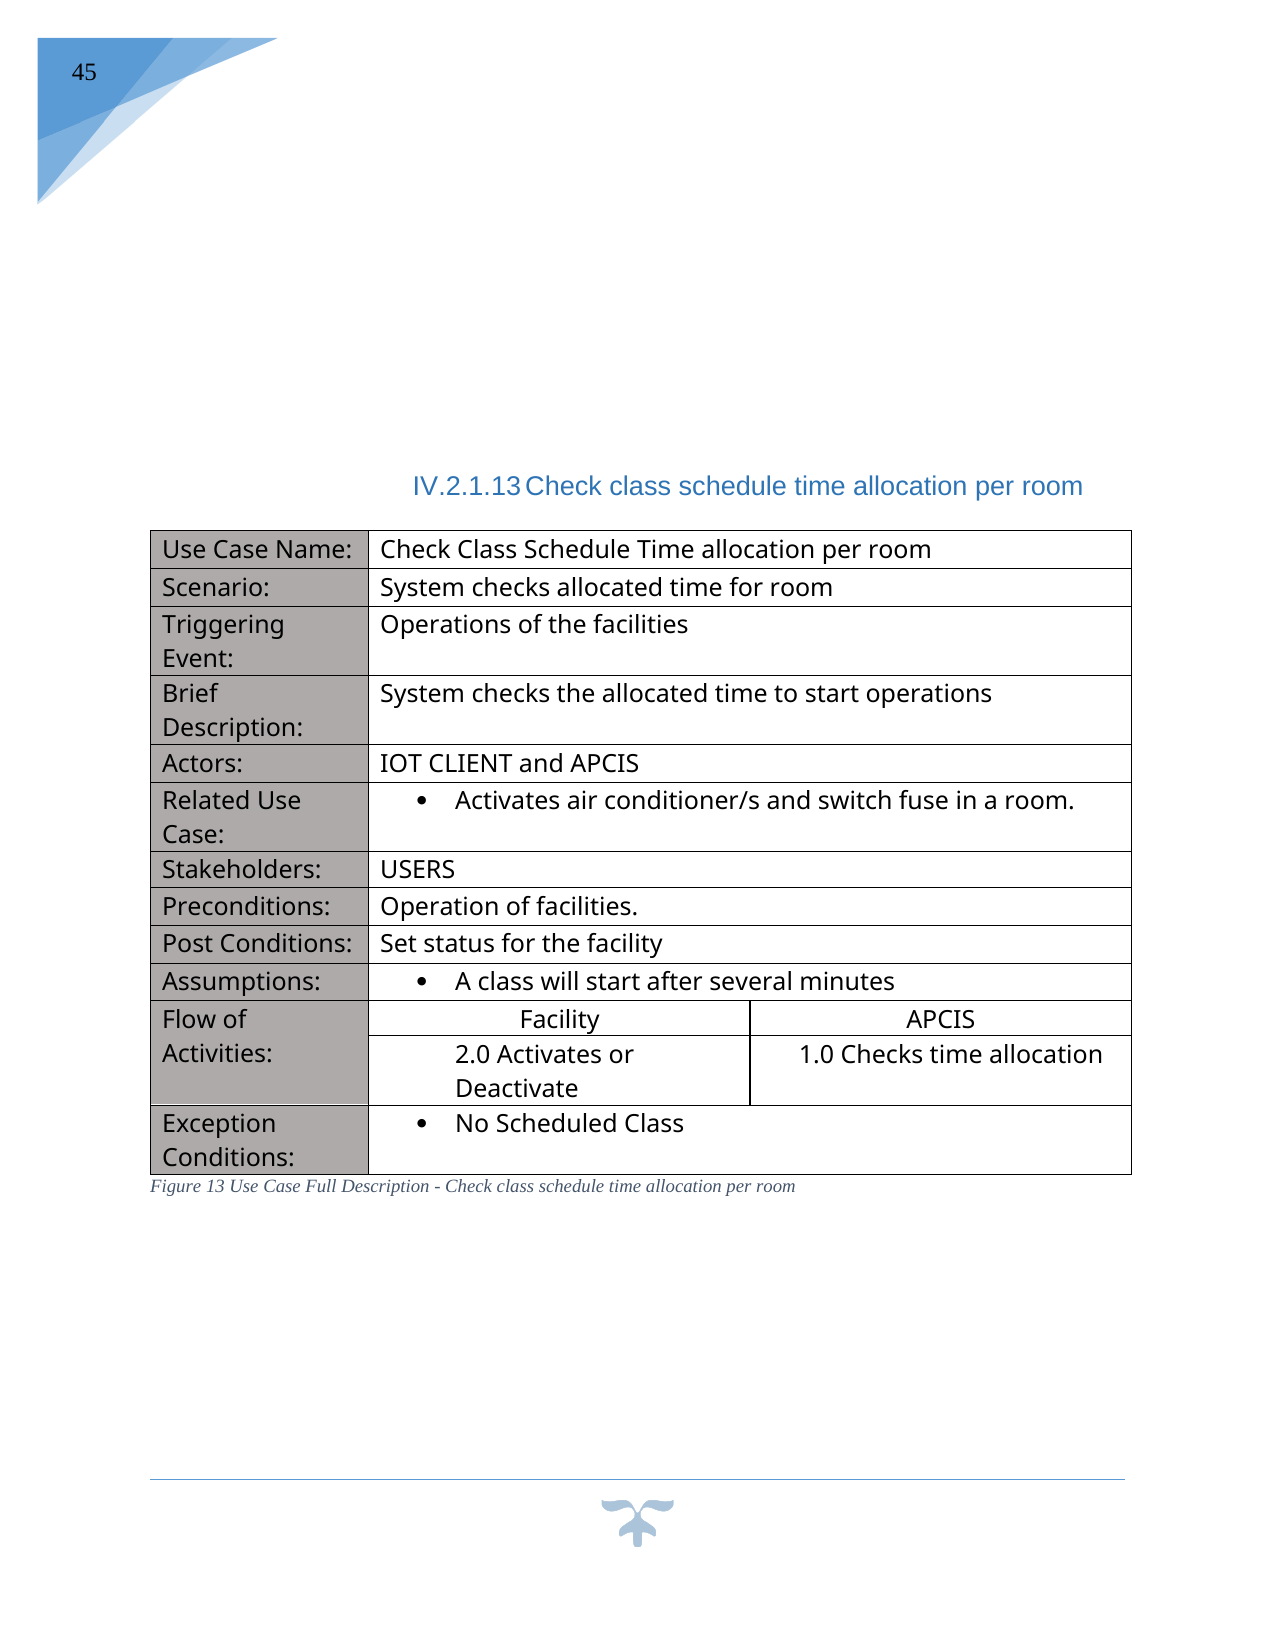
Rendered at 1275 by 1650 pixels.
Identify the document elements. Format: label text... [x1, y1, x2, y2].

table_cell USERS [369, 852, 1131, 887]
table_cell Operations of the facilities [369, 607, 1131, 675]
text Figure 13 Use Case Full Description - Check class schedule time allocation per room [150, 1175, 1125, 1196]
table_cell Brief Description: [151, 676, 368, 744]
table_cell Triggering Event: [151, 607, 368, 675]
table_header Use Case Name: [151, 531, 368, 568]
picture [37, 37, 279, 206]
table_cell Assumptions: [151, 964, 368, 1000]
table_cell System checks the allocated time to start operations [369, 676, 1131, 744]
table_cell A class will start after several minutes [369, 964, 1131, 1000]
table_cell Exception Conditions: [151, 1106, 368, 1174]
table_cell Set status for the facility [369, 926, 1131, 963]
table_cell Preconditions: [151, 888, 368, 925]
table_cell Actors: [151, 745, 368, 782]
table_cell 2.0 Activates or Deactivate [369, 1036, 749, 1104]
table_cell Facility [369, 1001, 749, 1035]
table_cell IOT CLIENT and APCIS [369, 745, 1131, 782]
table_cell Related Use Case: [151, 783, 368, 851]
table_cell Flow of Activities: [151, 1001, 368, 1104]
table_cell 1.0 Checks time allocation [751, 1036, 1131, 1104]
table_cell Stakeholders: [151, 852, 368, 887]
table_cell Post Conditions: [151, 926, 368, 963]
table_header Check Class Schedule Time allocation per room [369, 531, 1131, 568]
table_cell System checks allocated time for room [369, 569, 1131, 606]
table_cell APCIS [751, 1001, 1131, 1035]
table_cell Scenario: [151, 569, 368, 606]
subtitle Check class schedule time allocation per room [412, 470, 1125, 502]
table_cell Operation of facilities. [369, 888, 1131, 925]
table_cell Activates air conditioner/s and switch fuse in a room. [369, 783, 1131, 851]
table_cell No Scheduled Class [369, 1106, 1131, 1174]
